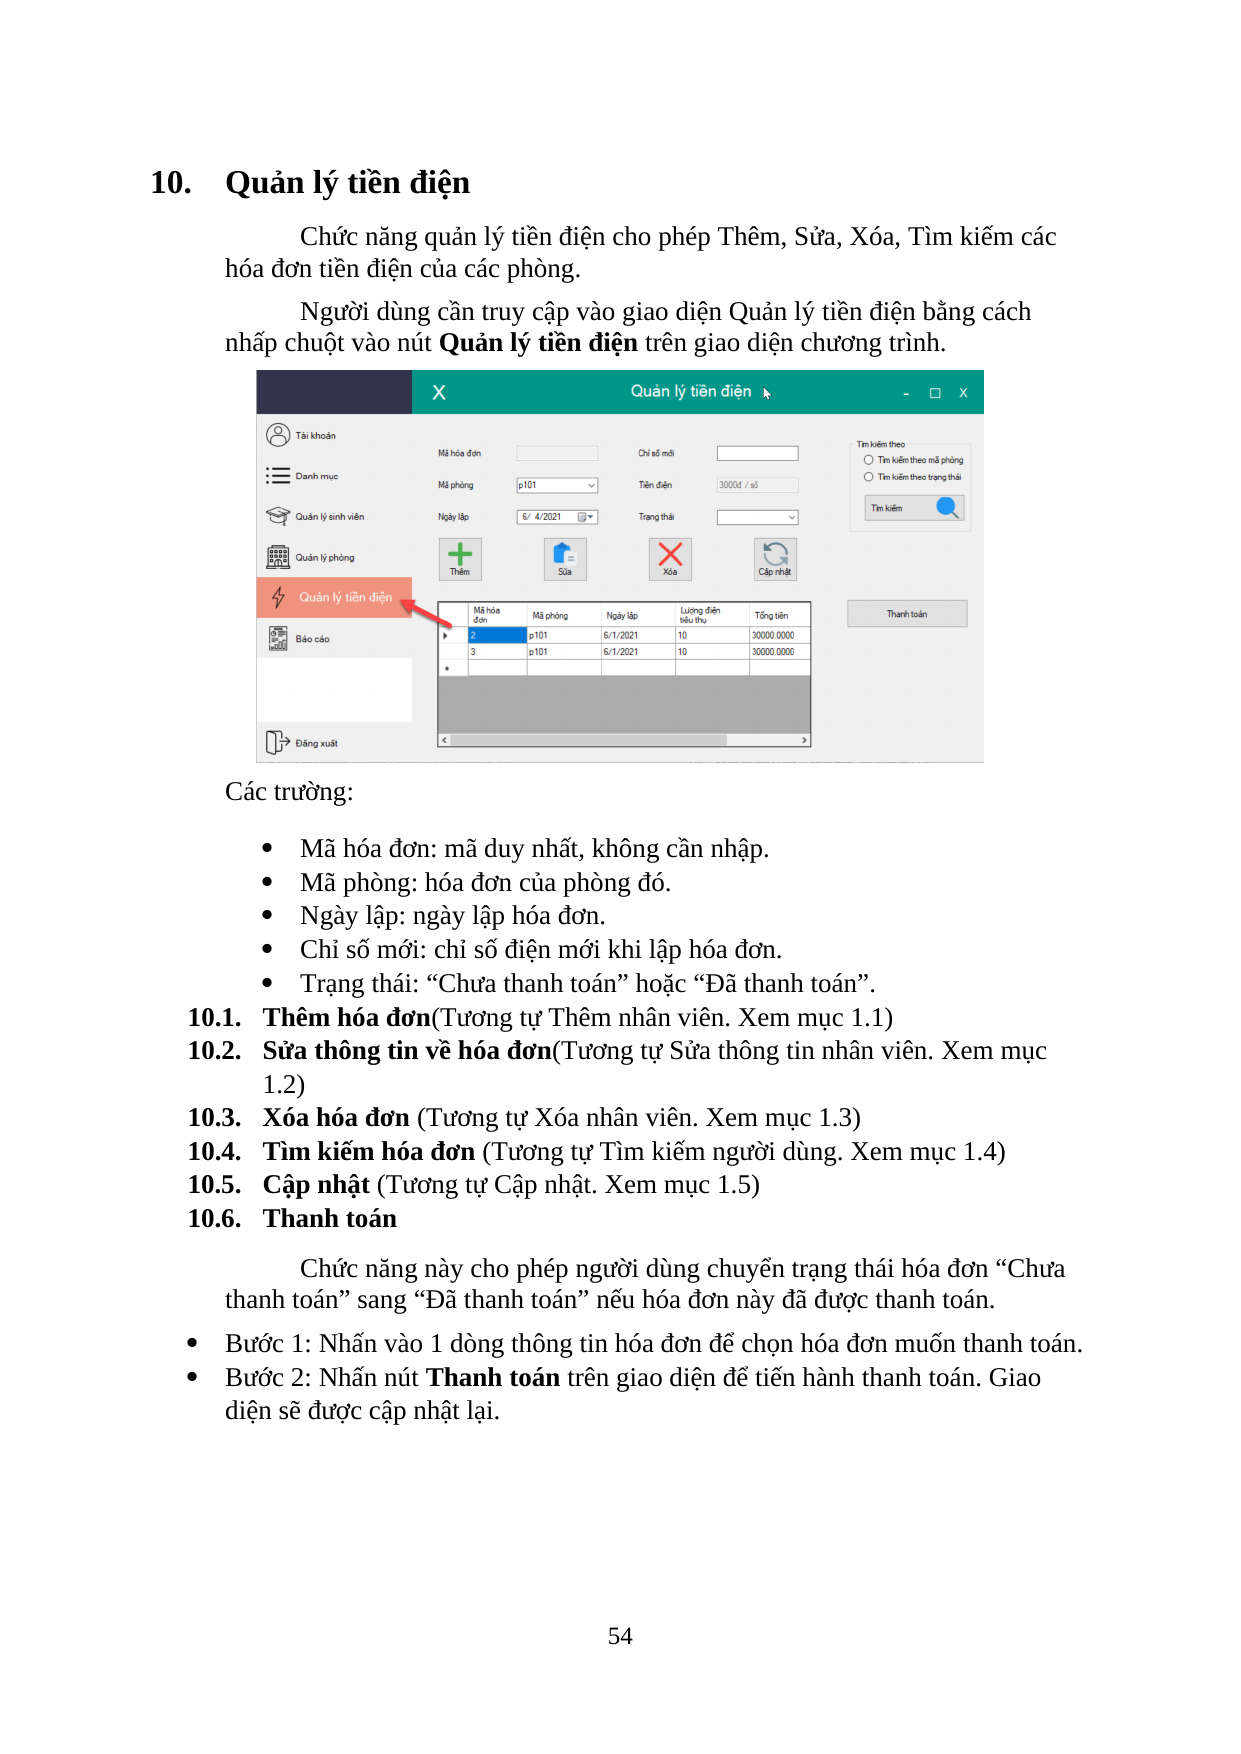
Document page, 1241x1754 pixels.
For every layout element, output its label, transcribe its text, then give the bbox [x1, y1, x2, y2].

list Trạng thái: “Chưa thanh toán” hoặc “Đã thanh toán”. [262, 967, 1090, 998]
list Bước 2: Nhấn nút Thanh toán trên giao diện để tiến hành thanh toán. Giao diện sẽ được cập nhật lại. [187, 1361, 1090, 1425]
list Cập nhật (Tương tự Cập nhật. Xem mục 1.5) [187, 1168, 1090, 1199]
list Tìm kiếm hóa đơn (Tương tự Tìm kiếm người dùng. Xem mục 1.4) [187, 1135, 1090, 1166]
list Ngày lập: ngày lập hóa đơn. [262, 899, 1090, 931]
list Các trường: [225, 775, 1090, 806]
list Thêm hóa đơn(Tương tự Thêm nhân viên. Xem mục 1.1) [187, 1001, 1090, 1032]
list Sửa thông tin về hóa đơn(Tương tự Sửa thông tin nhân viên. Xem mục 1.2) [187, 1034, 1090, 1099]
list Xóa hóa đơn (Tương tự Xóa nhân viên. Xem mục 1.3) [187, 1101, 1090, 1132]
text Người dùng cần truy cập vào giao diện Quản lý tiền điện bằng cách nhấp chuột vào nút Quản lý tiền điện trên giao diện chương trình. [225, 295, 1090, 358]
list Chỉ số mới: chỉ số điện mới khi lập hóa đơn. [262, 933, 1090, 964]
text Chức năng quản lý tiền điện cho phép Thêm, Sửa, Xóa, Tìm kiếm các hóa đơn tiền điện của các phòng. [225, 221, 1090, 283]
picture [256, 370, 984, 763]
text Chức năng này cho phép người dùng chuyển trạng thái hóa đơn “Chưa thanh toán” sang “Đã thanh toán” nếu hóa đơn này đã được thanh toán. [225, 1252, 1090, 1314]
list Mã hóa đơn: mã duy nhất, không cần nhập. [262, 832, 1090, 863]
list Quản lý tiền điện [150, 162, 1090, 201]
list Thanh toán [187, 1202, 1090, 1233]
list Bước 1: Nhấn vào 1 dòng thông tin hóa đơn để chọn hóa đơn muốn thanh toán. [187, 1327, 1090, 1358]
list Mã phòng: hóa đơn của phòng đó. [262, 866, 1090, 897]
